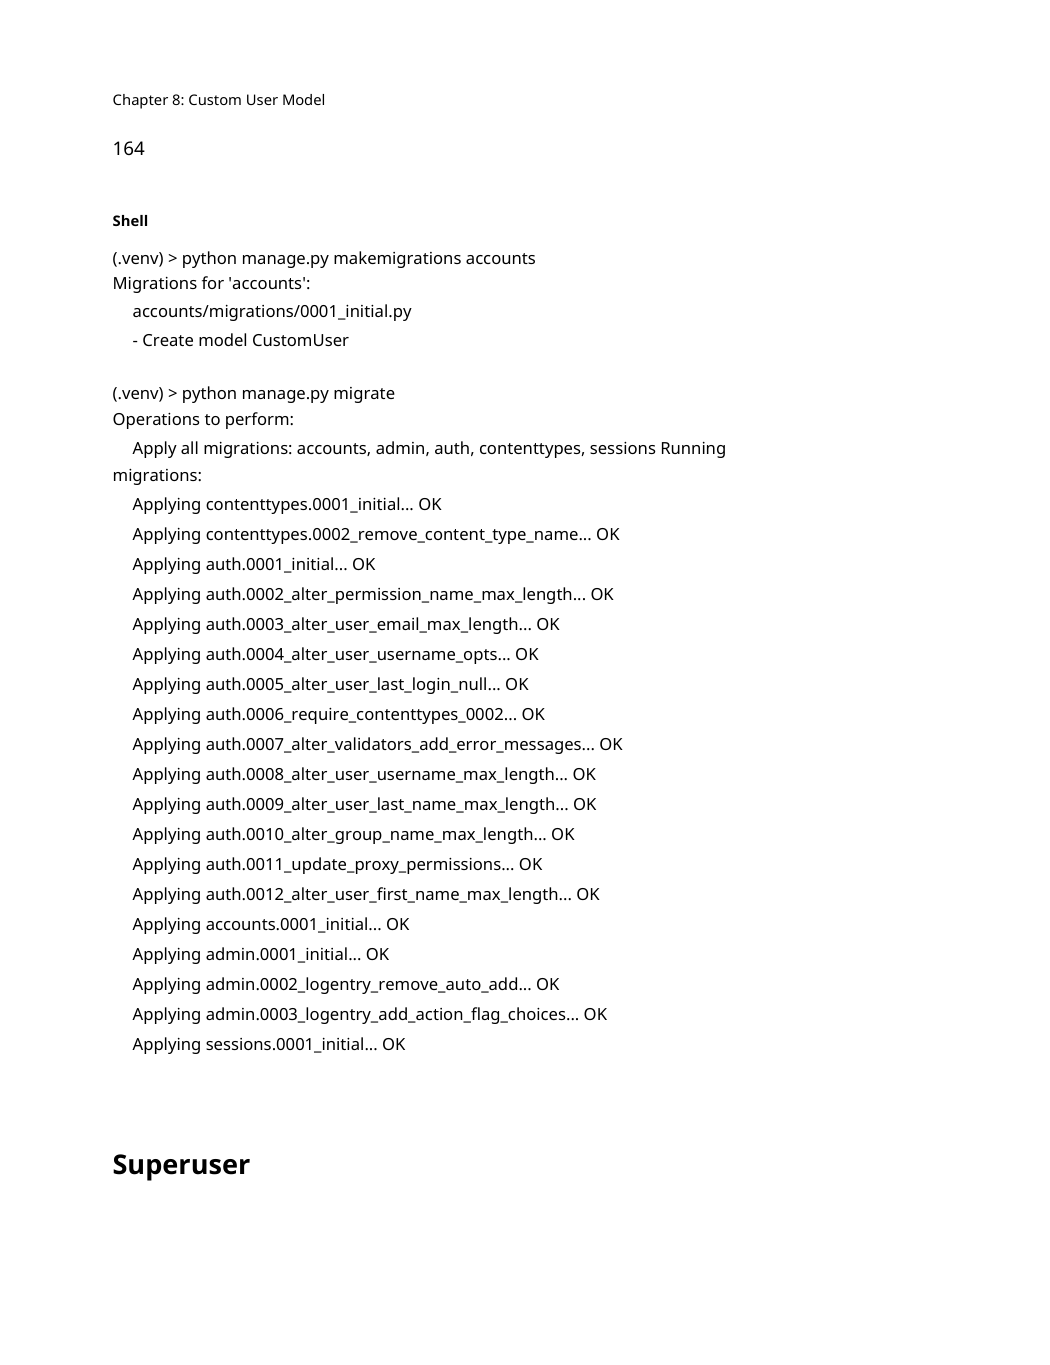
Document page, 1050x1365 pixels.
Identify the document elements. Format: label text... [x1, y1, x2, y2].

text Chapter 8: Custom User Model 164 [112, 90, 940, 161]
text (.venv) > python manage.py makemigrations accounts Migrations for 'accounts': accounts/migrations/0001_initial.py - Create model CustomUser [112, 247, 625, 352]
text Superuser [112, 1146, 940, 1182]
text Shell [112, 211, 940, 231]
text (.venv) > python manage.py migrate Operations to perform: Apply all migrations: accounts, admin, auth, contenttypes, sessions Running migrations: Applying contenttypes.0001_initial... OK Applying contenttypes.0002_remove_content_type_name... OK Applying auth.0001_initial... OK Applying auth.0002_alter_permission_name_max_length... OK Applying auth.0003_alter_user_email_max_length... OK Applying auth.0004_alter_user_username_opts... OK Applying auth.0005_alter_user_last_login_null... OK Applying auth.0006_require_contenttypes_0002... OK Applying auth.0007_alter_validators_add_error_messages... OK Applying auth.0008_alter_user_username_max_length... OK Applying auth.0009_alter_user_last_name_max_length... OK Applying auth.0010_alter_group_name_max_length... OK Applying auth.0011_update_proxy_permissions... OK Applying auth.0012_alter_user_first_name_max_length... OK Applying accounts.0001_initial... OK Applying admin.0001_initial... OK Applying admin.0002_logentry_remove_auto_add... OK Applying admin.0003_logentry_add_action_flag_choices... OK Applying sessions.0001_initial... OK [112, 382, 805, 1056]
